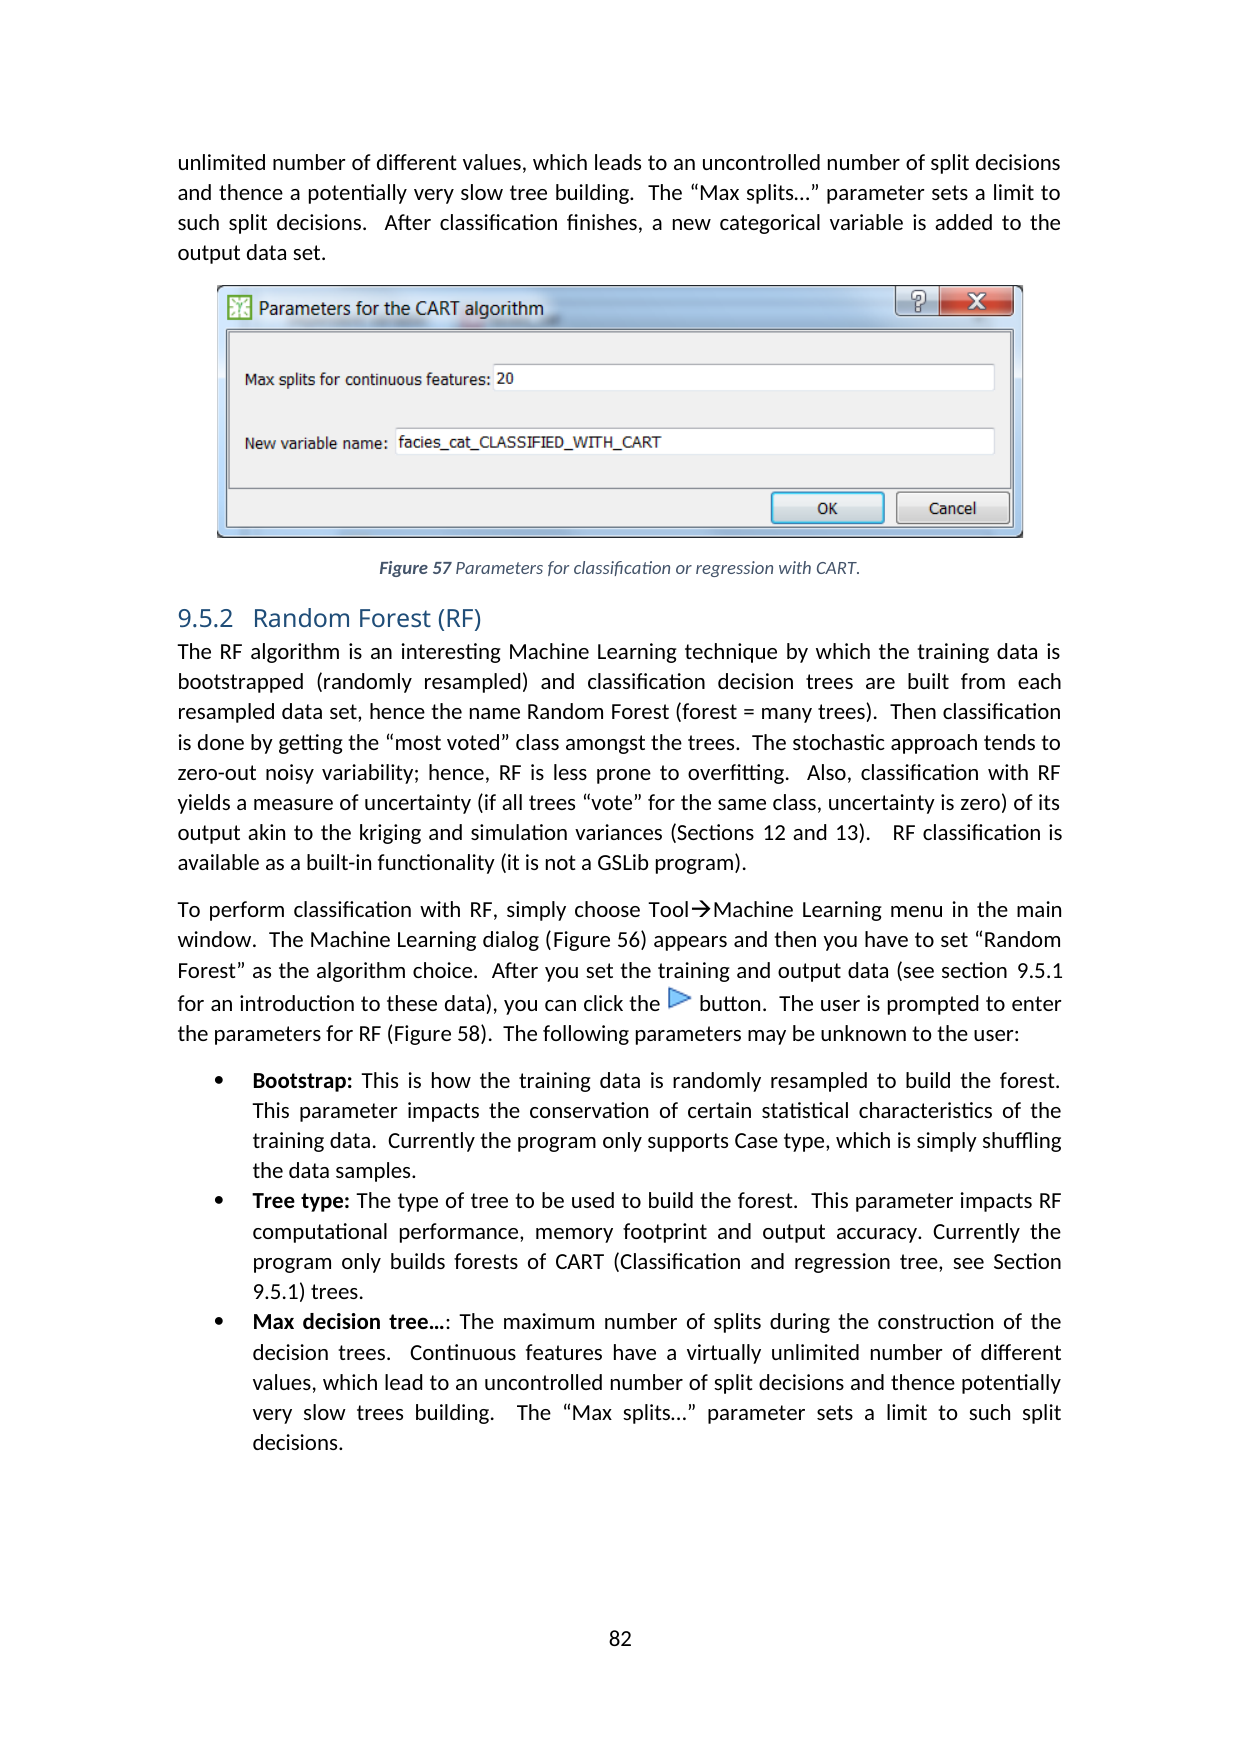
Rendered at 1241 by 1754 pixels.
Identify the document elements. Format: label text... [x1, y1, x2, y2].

text Figure 57 Parameters for classification or regression with CART. [177, 556, 1063, 579]
list Bootstrap: This is how the training data is randomly resampled to build the forest. This parameter impacts the conservation of certain statistical characteristics of the training data. Currently the program only supports Case type, which is simply shuffling the data samples. [215, 1066, 1063, 1184]
text The RF algorithm is an interesting Machine Learning technique by which the training data is bootstrapped (randomly resampled) and classification decision trees are built from each resampled data set, hence the name Random Forest (forest = many trees). Then classification is done by getting the “most voted” class amongst the trees. The stochastic approach tends to zero-out noisy variability; hence, RF is less prone to overfitting. Also, classification with RF yields a measure of uncertainty (if all trees “vote” for the same class, uncertainty is zero) of its output akin to the kriging and simulation variances (Sections 12 and 13). RF classification is available as a built-in functionality (it is not a GSLib program). [177, 637, 1063, 876]
subtitle Random Forest (RF) [177, 600, 1063, 634]
list Max decision tree…: The maximum number of splits during the construction of the decision trees. Continuous features have a virtually unlimited number of different values, which lead to an uncontrolled number of split decisions and thence potentially very slow trees building. The “Max splits…” parameter sets a limit to such split decisions. [215, 1307, 1063, 1456]
list Tree type: The type of tree to be used to build the forest. This parameter impacts RF computational performance, memory footprint and output accuracy. Currently the program only builds forests of CART (Classification and regression tree, see Section 9.5.1) trees. [215, 1187, 1063, 1305]
picture [217, 285, 1024, 538]
picture [667, 986, 693, 1011]
text To perform classification with RF, simply choose ToolMachine Learning menu in the main window. The Machine Learning dialog (Figure 56) appears and then you have to set “Random Forest” as the algorithm choice. After you set the training and output data (see section 9.5.1 for an introduction to these data), you can click the button. The user is prompted to enter the parameters for RF (Figure 58). The following parameters may be unknown to the user: [177, 895, 1063, 1047]
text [177, 148, 1063, 266]
